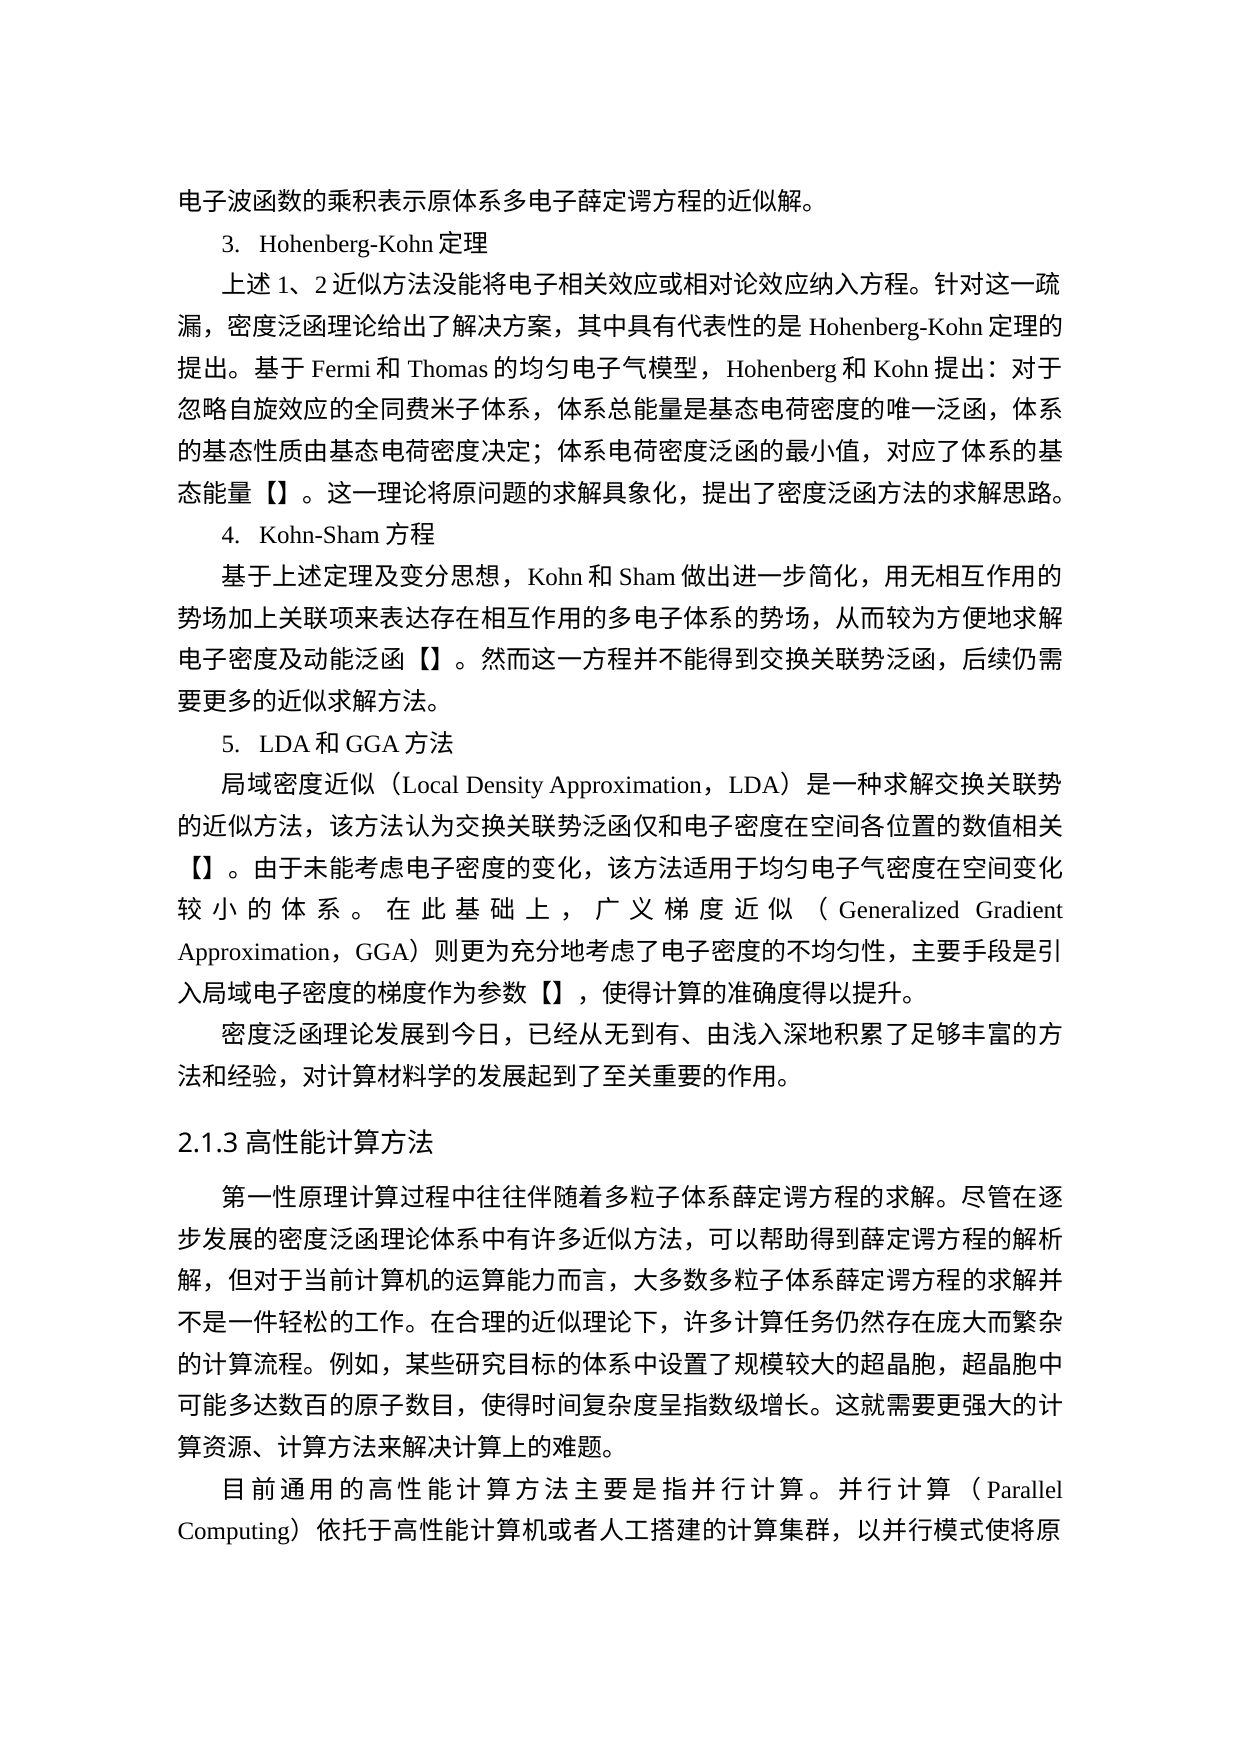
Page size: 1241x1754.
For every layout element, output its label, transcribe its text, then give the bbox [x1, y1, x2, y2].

list LDA和GGA方法 [221, 719, 1063, 761]
list Hohenberg-Kohn定理 [221, 219, 1063, 261]
text 局域密度近似（Local Density Approximation，LDA）是一种求解交换关联势的近似方法，该方法认为交换关联势泛函仅和电子密度在空间各位置的数值相关【】。由于未能考虑电子密度的变化，该方法适用于均匀电子气密度在空间变化较小的体系。在此基础上，广义梯度近似（Generalized Gradient Approximation，GGA）则更为充分地考虑了电子密度的不均匀性，主要手段是引入局域电子密度的梯度作为参数【】，使得计算的准确度得以提升。 [177, 761, 1063, 1011]
text 密度泛函理论发展到今日，已经从无到有、由浅入深地积累了足够丰富的方法和经验，对计算材料学的发展起到了至关重要的作用。 [177, 1011, 1063, 1094]
text 基于上述定理及变分思想，Kohn和Sham做出进一步简化，用无相互作用的势场加上关联项来表达存在相互作用的多电子体系的势场，从而较为方便地求解电子密度及动能泛函【】。然而这一方程并不能得到交换关联势泛函，后续仍需要更多的近似求解方法。 [177, 552, 1063, 719]
text 上述1、2近似方法没能将电子相关效应或相对论效应纳入方程。针对这一疏漏，密度泛函理论给出了解决方案，其中具有代表性的是Hohenberg-Kohn定理的提出。基于Fermi和Thomas的均匀电子气模型，Hohenberg和Kohn提出：对于忽略自旋效应的全同费米子体系，体系总能量是基态电荷密度的唯一泛函，体系的基态性质由基态电荷密度决定；体系电荷密度泛函的最小值，对应了体系的基态能量【】。这一理论将原问题的求解具象化，提出了密度泛函方法的求解思路。 [177, 261, 1063, 511]
text 第一性原理计算过程中往往伴随着多粒子体系薛定谔方程的求解。尽管在逐步发展的密度泛函理论体系中有许多近似方法，可以帮助得到薛定谔方程的解析解，但对于当前计算机的运算能力而言，大多数多粒子体系薛定谔方程的求解并不是一件轻松的工作。在合理的近似理论下，许多计算任务仍然存在庞大而繁杂的计算流程。例如，某些研究目标的体系中设置了规模较大的超晶胞，超晶胞中可能多达数百的原子数目，使得时间复杂度呈指数级增长。这就需要更强大的计算资源、计算方法来解决计算上的难题。 [177, 1173, 1063, 1465]
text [177, 177, 1063, 219]
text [177, 1465, 1063, 1548]
subtitle 2.1.3 高性能计算方法 [177, 1119, 1063, 1161]
list Kohn-Sham方程 [221, 511, 1063, 552]
